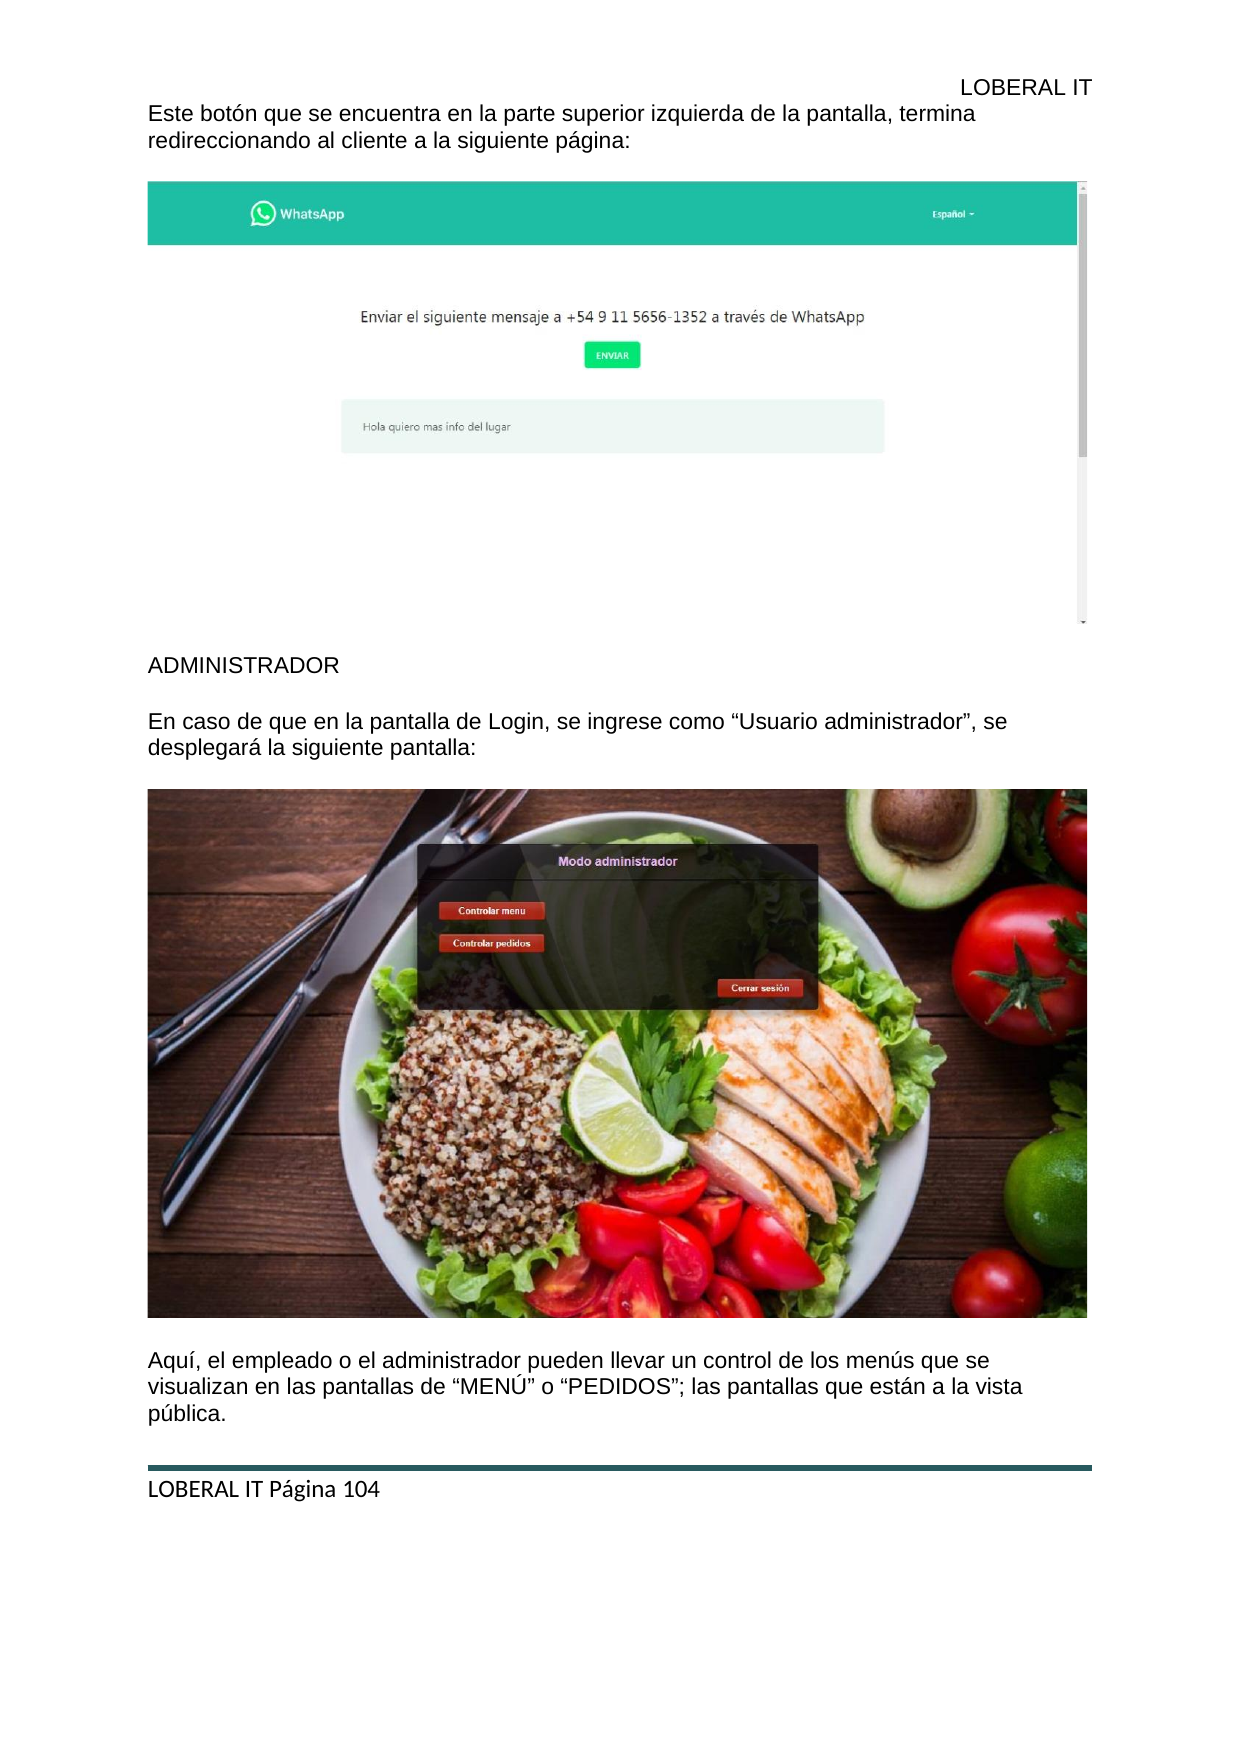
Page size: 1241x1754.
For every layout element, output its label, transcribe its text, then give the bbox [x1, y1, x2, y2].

picture [147, 181, 1088, 624]
picture [147, 789, 1088, 1318]
text ADMINISTRADOR [148, 652, 1092, 679]
text En caso de que en la pantalla de Login, se ingrese como “Usuario administrador”, se desplegará la siguiente pantalla: [148, 708, 1092, 760]
text Este botón que se encuentra en la parte superior izquierda de la pantalla, termina redireccionando al cliente a la siguiente página: [148, 100, 1092, 153]
text Aquí, el empleado o el administrador pueden llevar un control de los menús que se visualizan en las pantallas de “MENÚ” o “PEDIDOS”; las pantallas que están a la vista pública. [148, 1347, 1092, 1426]
